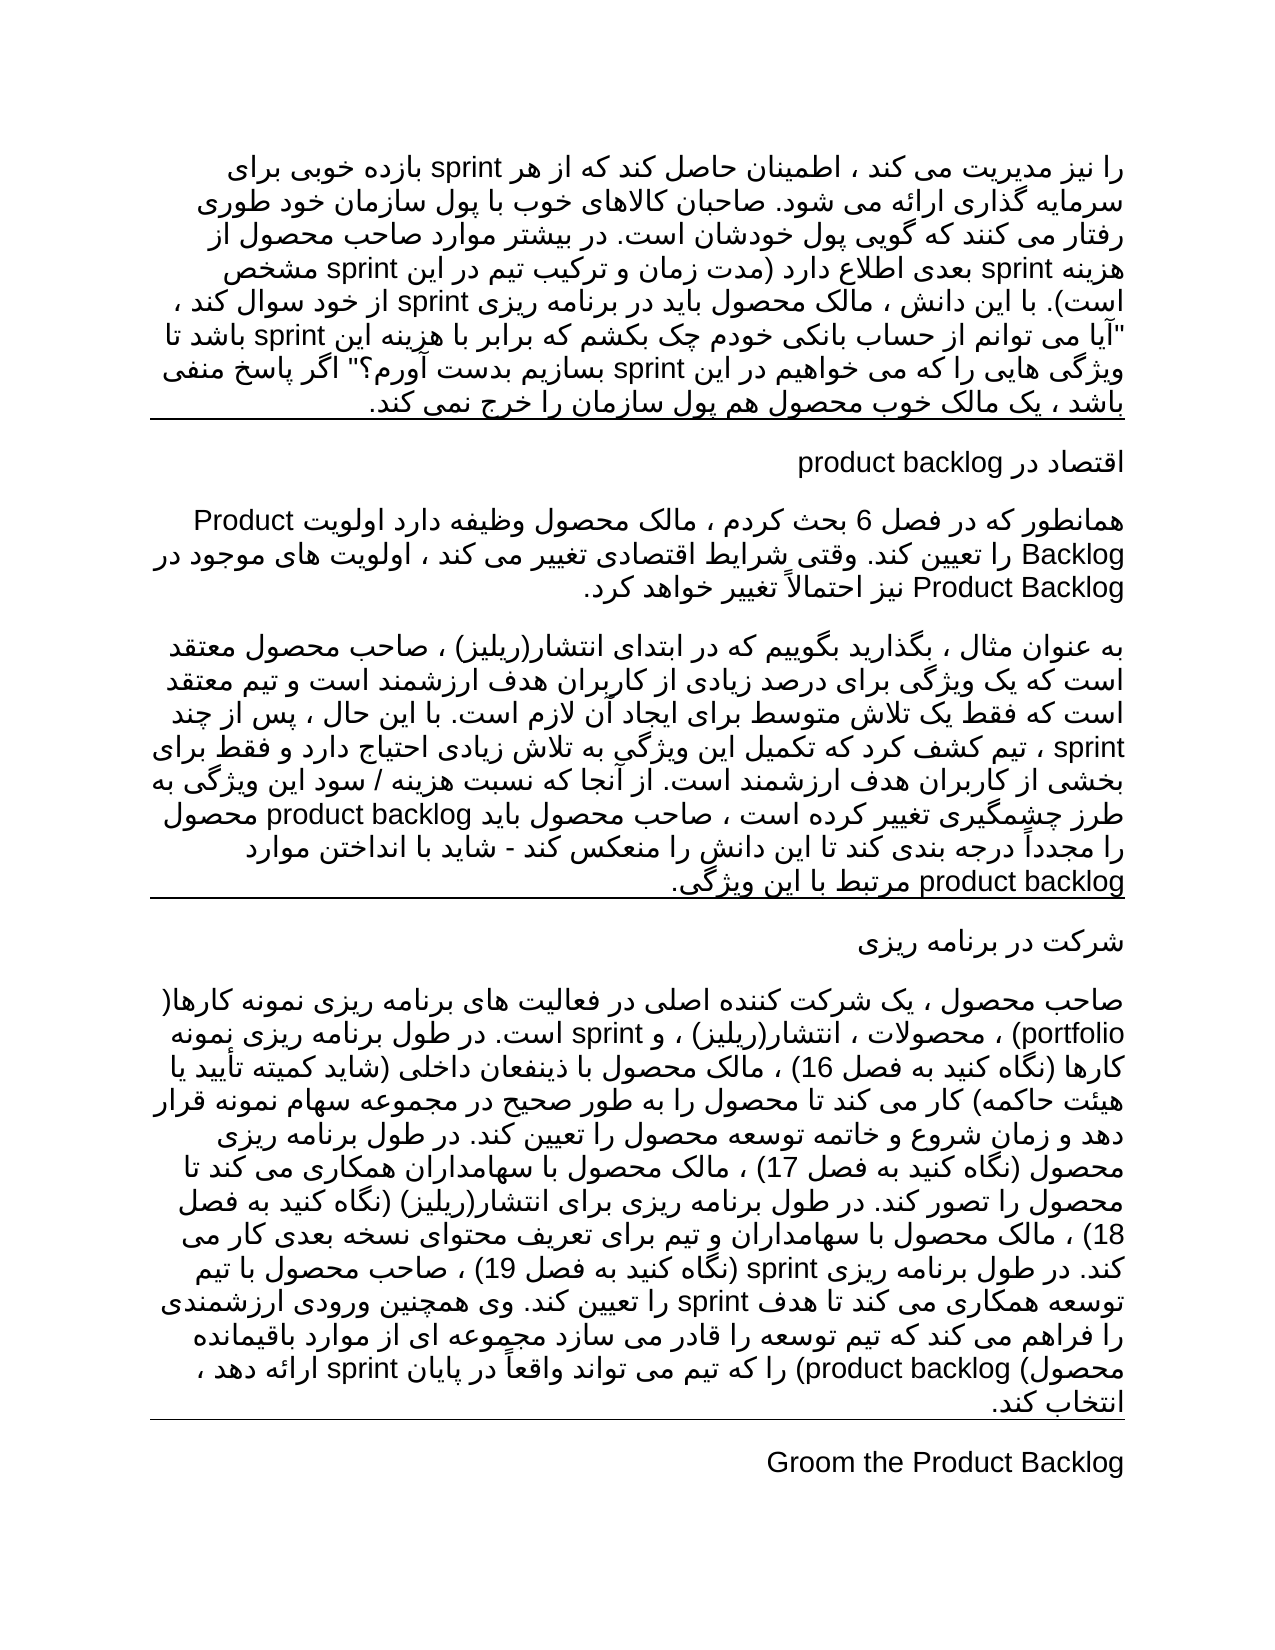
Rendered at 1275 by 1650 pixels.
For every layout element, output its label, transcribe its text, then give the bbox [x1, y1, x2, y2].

text Groom the Product Backlog [150, 1445, 1125, 1479]
text به عنوان مثال ، بگذارید بگوییم که در ابتدای انتشار(ریلیز) ، صاحب محصول معتقد است که یک ویژگی برای درصد زیادی از کاربران هدف ارزشمند است و تیم معتقد است که فقط یک تلاش متوسط برای ایجاد آن لازم است. با این حال ، پس از چند sprint ، تیم کشف کرد که تکمیل این ویژگی به تلاش زیادی احتیاج دارد و فقط برای بخشی از کاربران هدف ارزشمند است. از آنجا که نسبت هزینه / سود این ویژگی به طرز چشمگیری تغییر کرده است ، صاحب محصول باید product backlog محصول را مجدداً درجه بندی کند تا این دانش را منعکس کند - شاید با انداختن موارد product backlog مرتبط با این ویژگی. [150, 629, 1125, 897]
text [150, 150, 1125, 418]
text همانطور که در فصل 6 بحث کردم ، مالک محصول وظیفه دارد اولویت Product Backlog را تعیین کند. وقتی شرایط اقتصادی تغییر می کند ، اولویت های موجود در Product Backlog نیز احتمالاً تغییر خواهد کرد. [150, 503, 1125, 604]
text شرکت در برنامه ریزی [150, 924, 1125, 957]
text صاحب محصول ، یک شرکت کننده اصلی در فعالیت های برنامه ریزی نمونه کارها(portfolio) ، محصولات ، انتشار(ریلیز) ، و sprint است. در طول برنامه ریزی نمونه کارها (نگاه کنید به فصل 16) ، مالک محصول با ذینفعان داخلی (شاید کمیته تأیید یا هیئت حاکمه) کار می کند تا محصول را به طور صحیح در مجموعه سهام نمونه قرار دهد و زمان شروع و خاتمه توسعه محصول را تعیین کند. در طول برنامه ریزی محصول (نگاه کنید به فصل 17) ، مالک محصول با سهامداران همکاری می کند تا محصول را تصور کند. در طول برنامه ریزی برای انتشار(ریلیز) (نگاه کنید به فصل 18) ، مالک محصول با سهامداران و تیم برای تعریف محتوای نسخه بعدی کار می کند. در طول برنامه ریزی sprint (نگاه کنید به فصل 19) ، صاحب محصول با تیم توسعه همکاری می کند تا هدف sprint را تعیین کند. وی همچنین ورودی ارزشمندی را فراهم می کند که تیم توسعه را قادر می سازد مجموعه ای از موارد باقیمانده محصول) product backlog) را که تیم می تواند واقعاً در پایان sprint ارائه دهد ، انتخاب کند. [150, 982, 1125, 1419]
text اقتصاد در product backlog [150, 445, 1125, 478]
